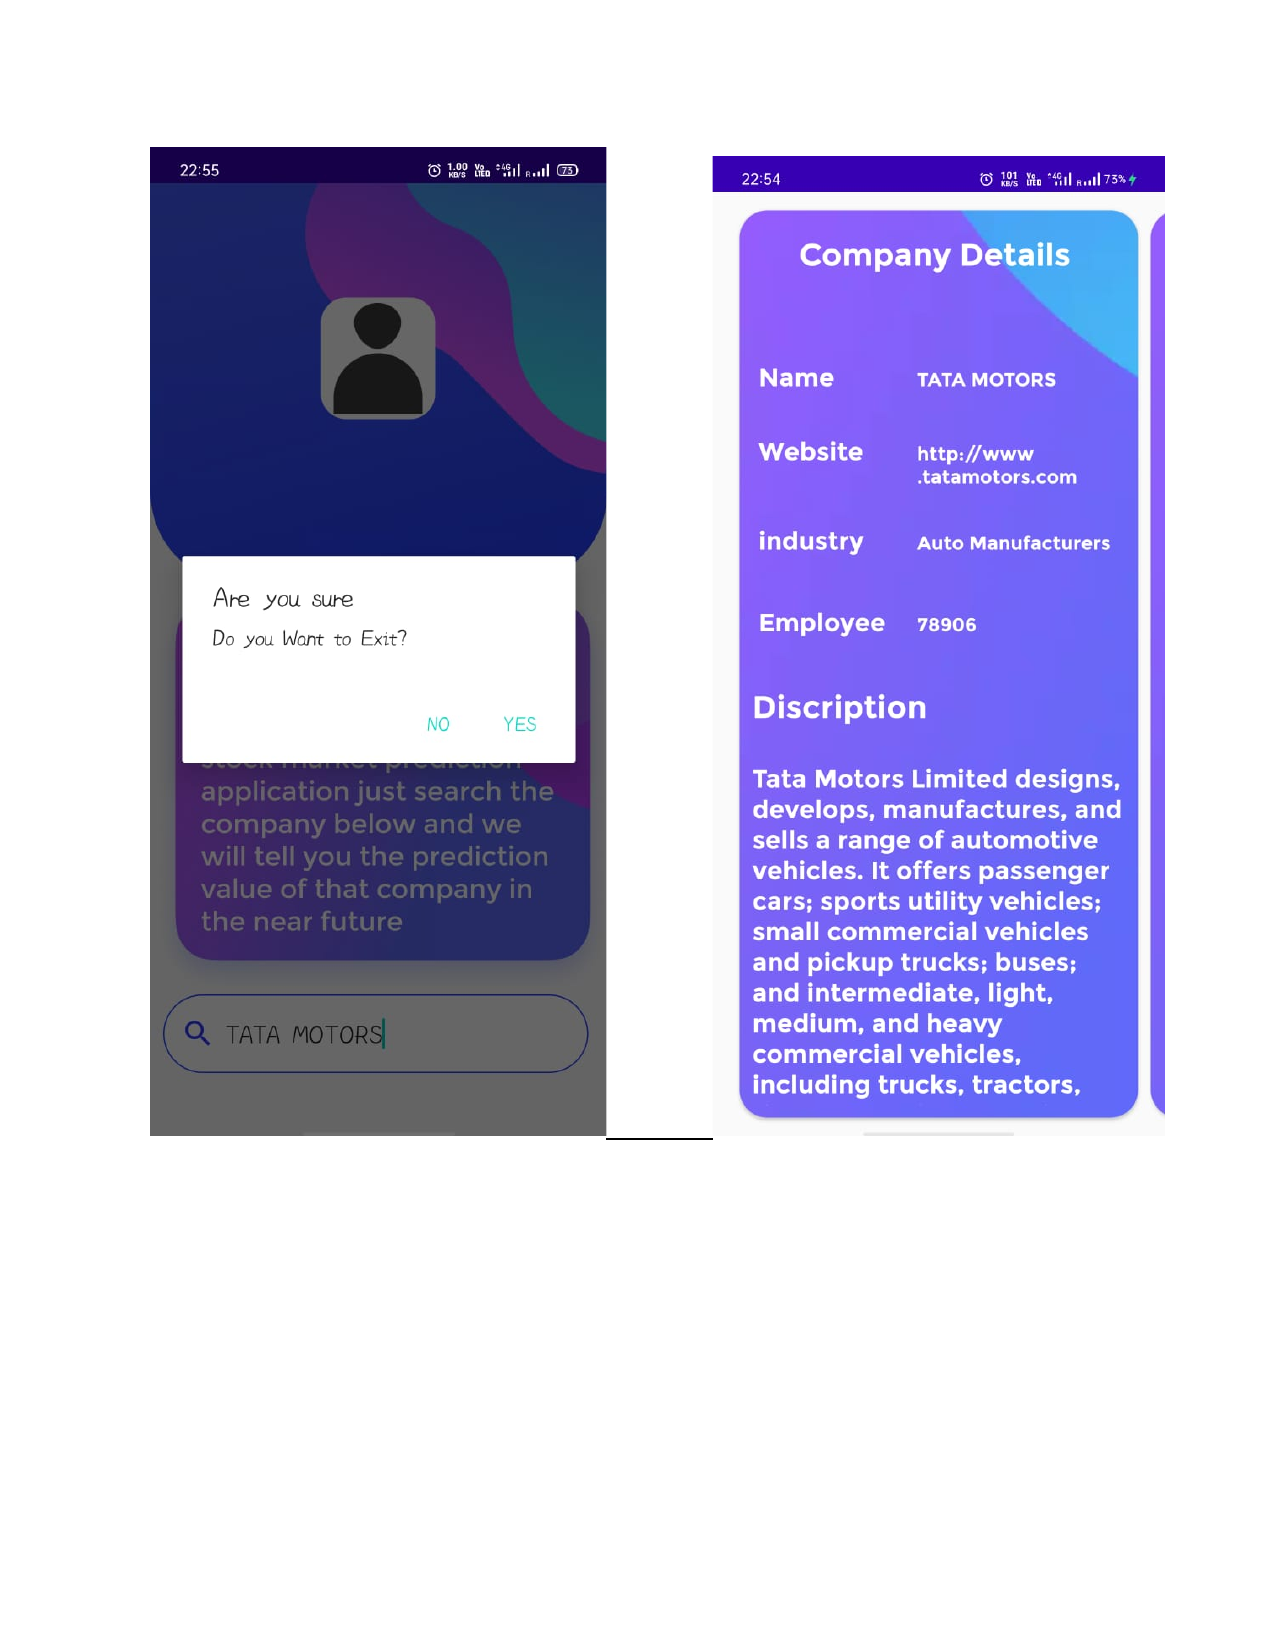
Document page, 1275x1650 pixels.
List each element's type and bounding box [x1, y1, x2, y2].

picture [712, 156, 1165, 1136]
picture [150, 147, 607, 1136]
